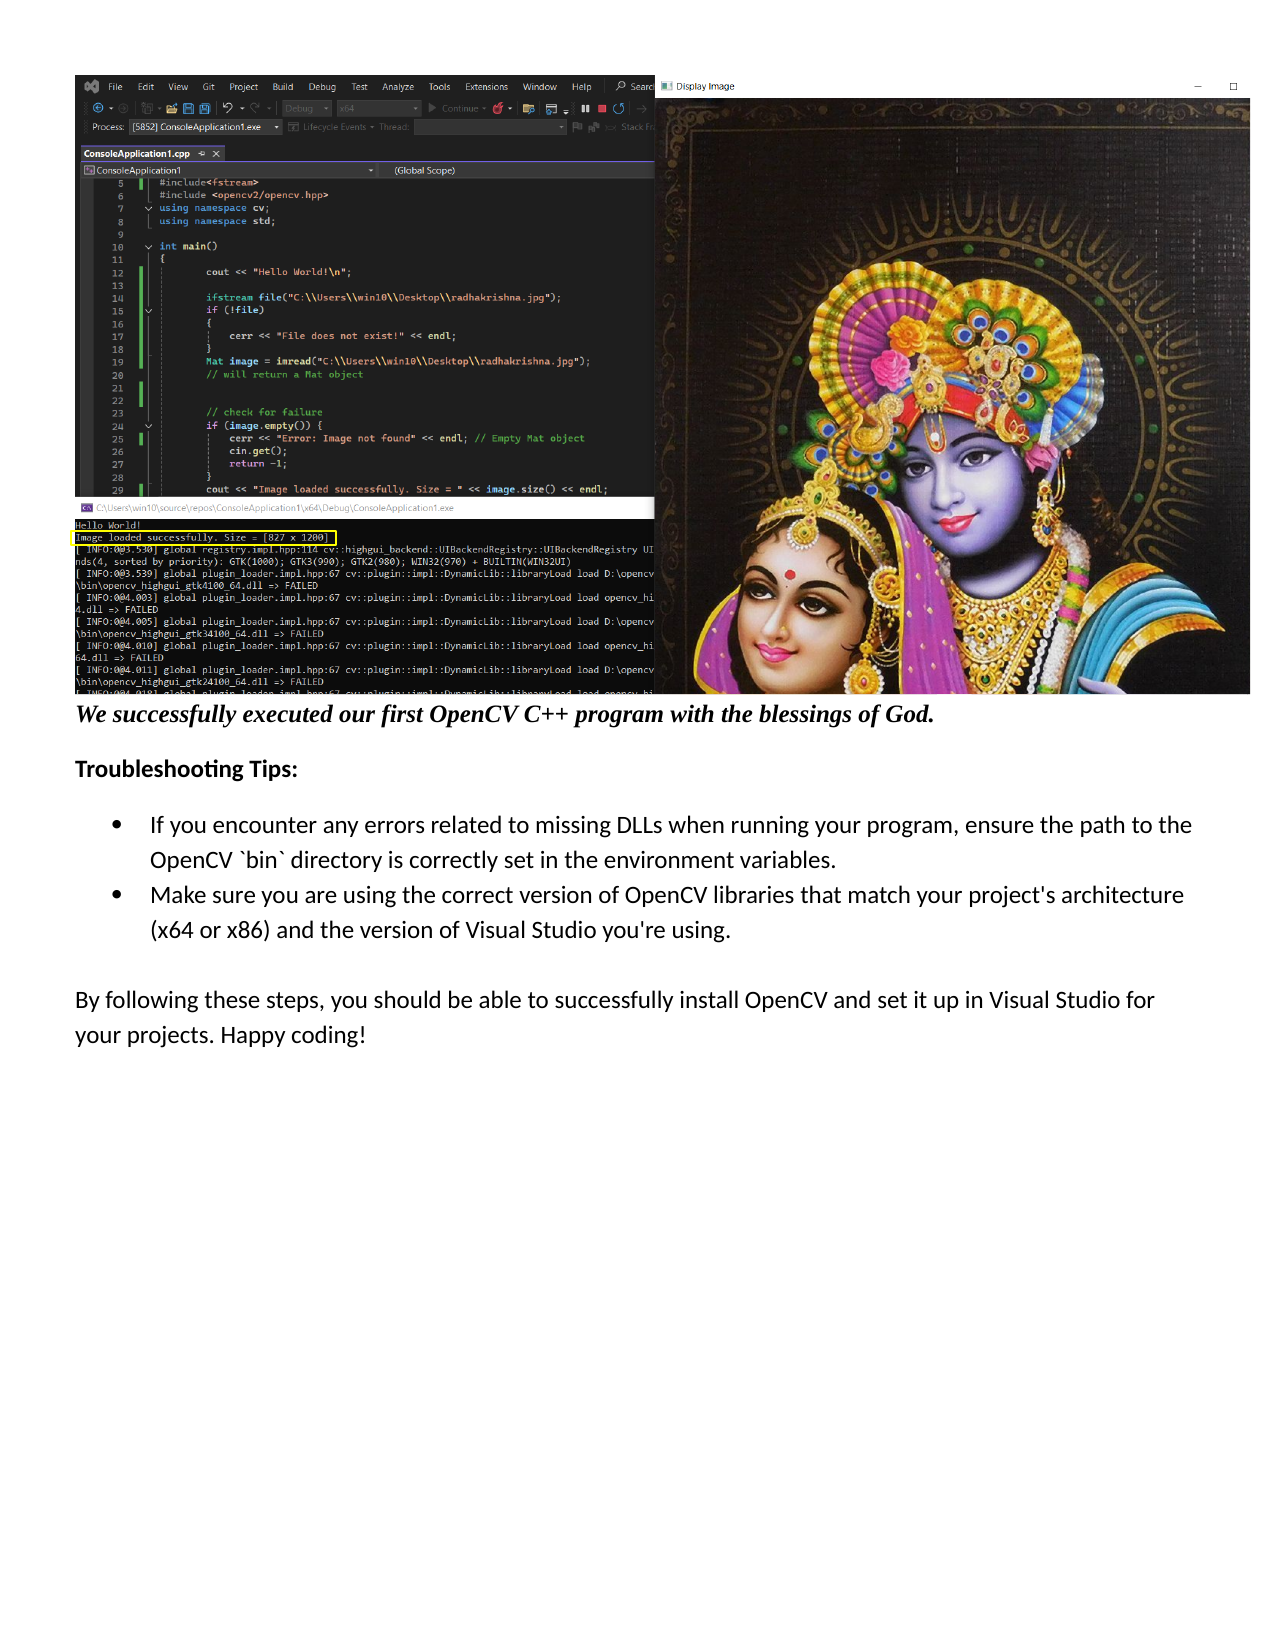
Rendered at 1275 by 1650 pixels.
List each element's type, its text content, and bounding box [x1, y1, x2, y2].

list Make sure you are using the correct version of OpenCV libraries that match your project's architecture (x64 or x86) and the version of Visual Studio you're using. [112, 879, 1200, 944]
list By following these steps, you should be able to successfully install OpenCV and set it up in Visual Studio for your projects. Happy coding! [75, 984, 1200, 1049]
text Troubleshooting Tips: [75, 753, 1200, 783]
picture [75, 75, 1250, 695]
list We successfully executed our first OpenCV C++ program with the blessings of God. [75, 699, 1200, 728]
list If you encounter any errors related to missing DLLs when running your program, ensure the path to the OpenCV `bin` directory is correctly set in the environment variables. [112, 809, 1200, 874]
picture [75, 532, 335, 544]
